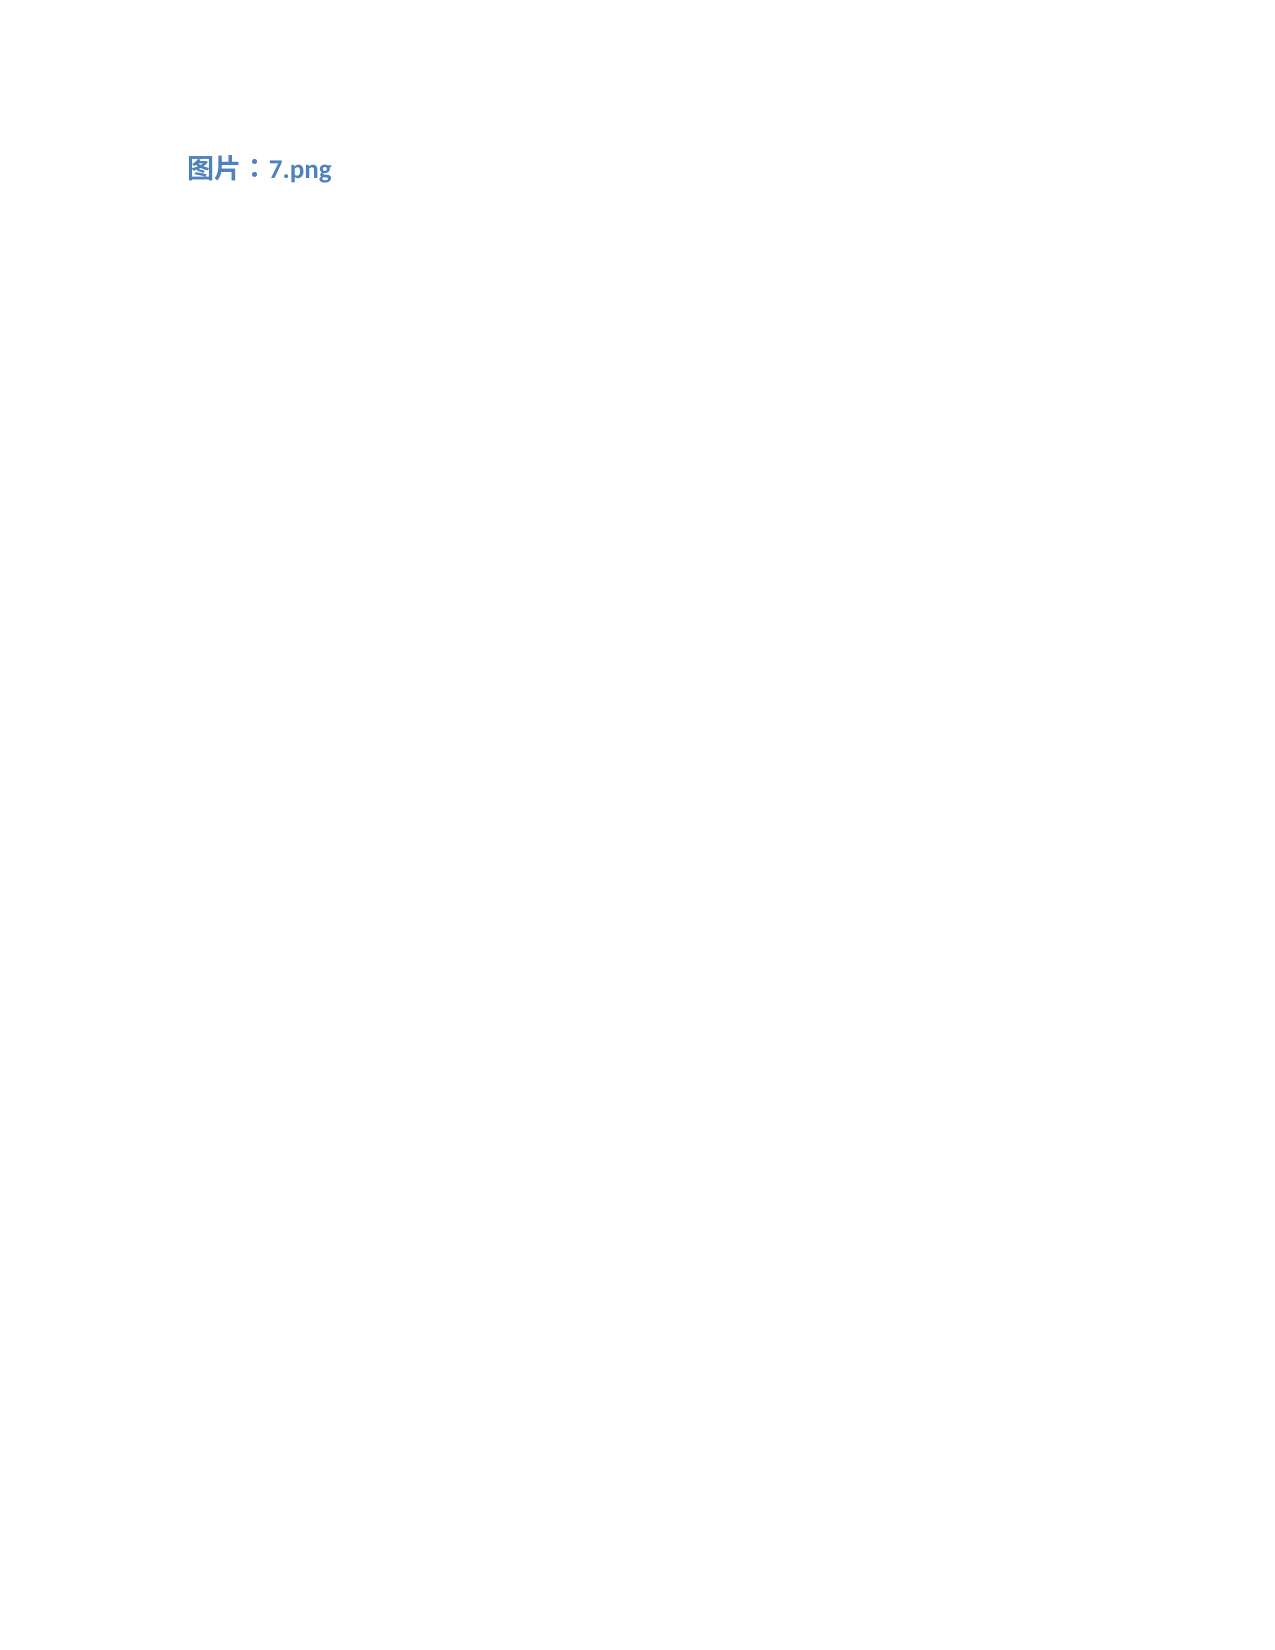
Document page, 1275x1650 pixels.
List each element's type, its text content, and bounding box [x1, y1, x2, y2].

subtitle 图片：7.png [187, 150, 1087, 187]
